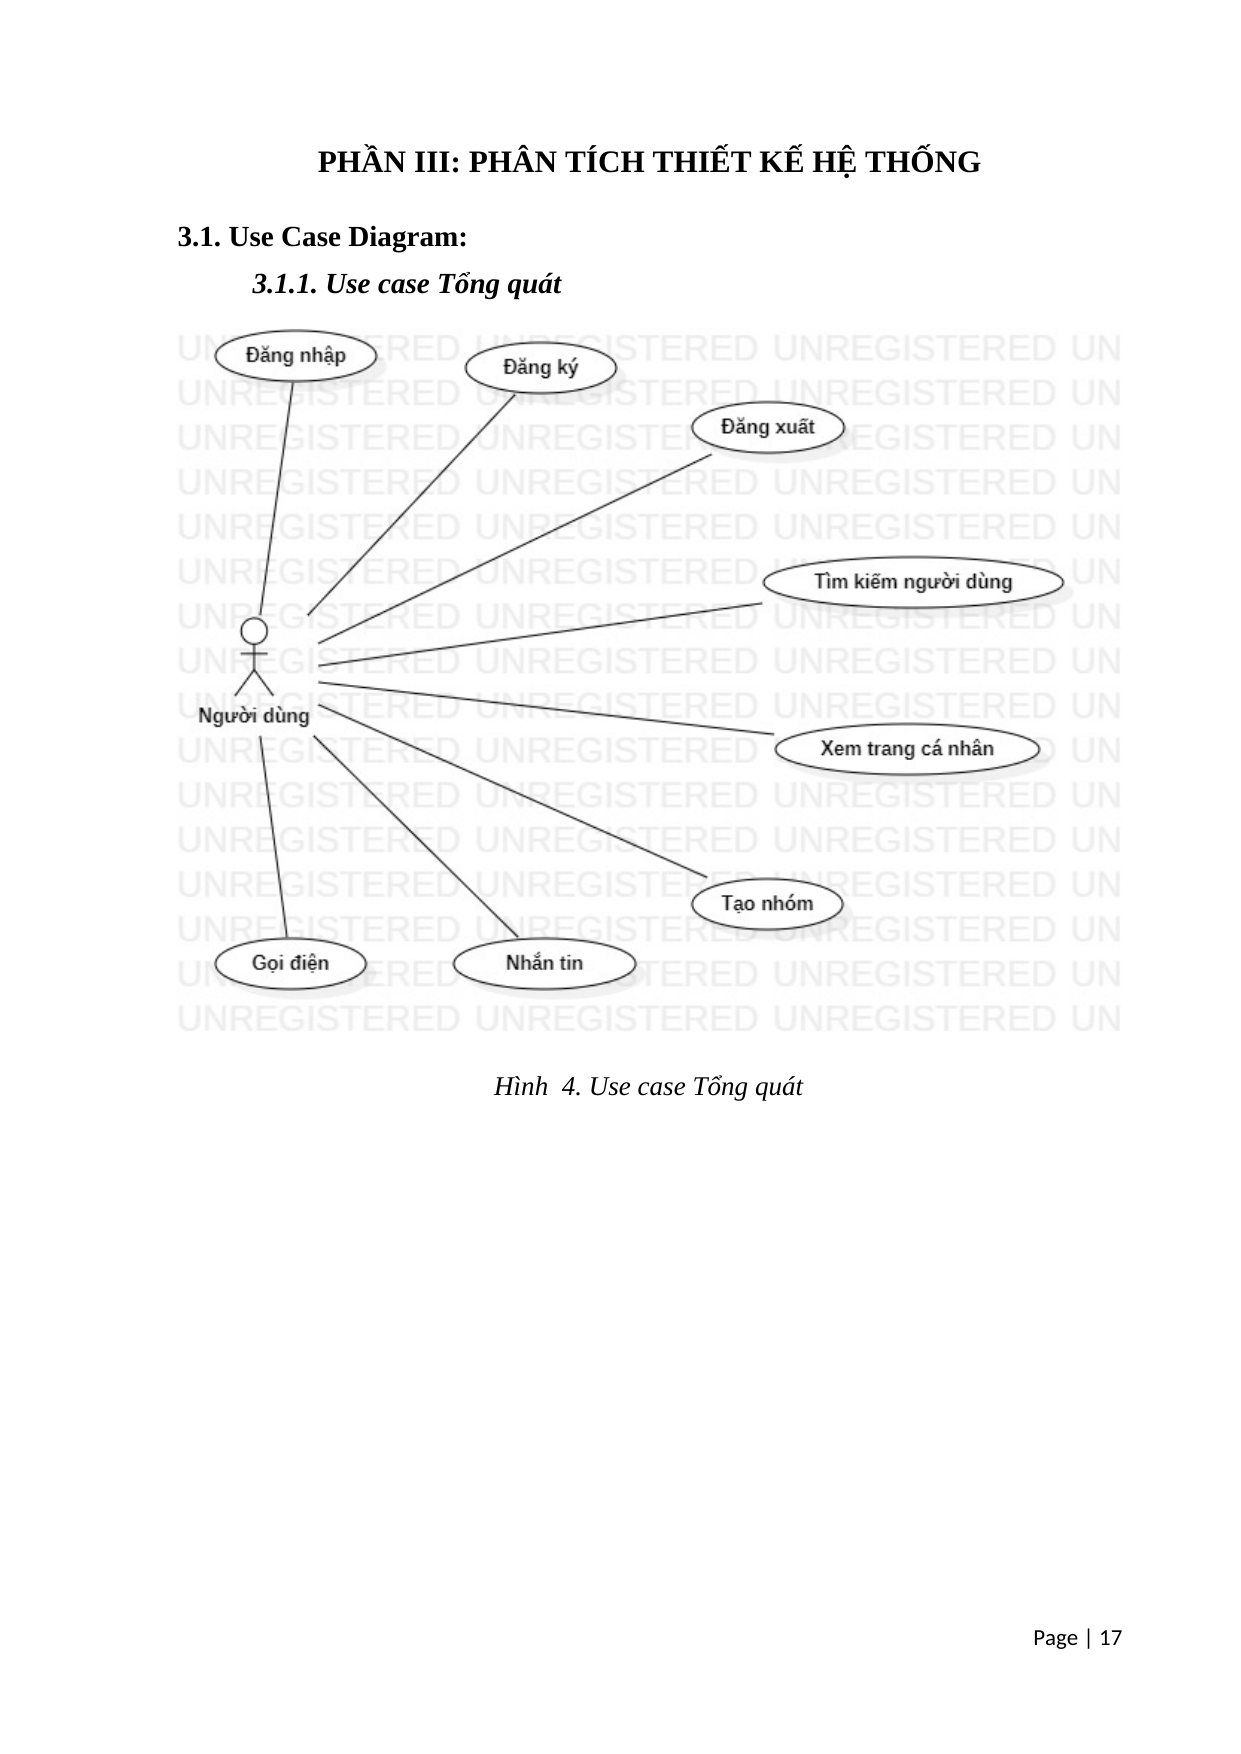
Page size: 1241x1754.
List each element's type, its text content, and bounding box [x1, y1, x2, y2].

picture [177, 316, 1123, 1049]
subtitle 3.1.1. Use case Tổng quát [177, 266, 1122, 300]
subtitle 3.1. Use Case Diagram: [177, 219, 1122, 253]
text Hình 4. Use case Tổng quát [177, 1069, 1122, 1101]
subtitle PHẦN III: PHÂN TÍCH THIẾT KẾ HỆ THỐNG [177, 143, 1122, 179]
